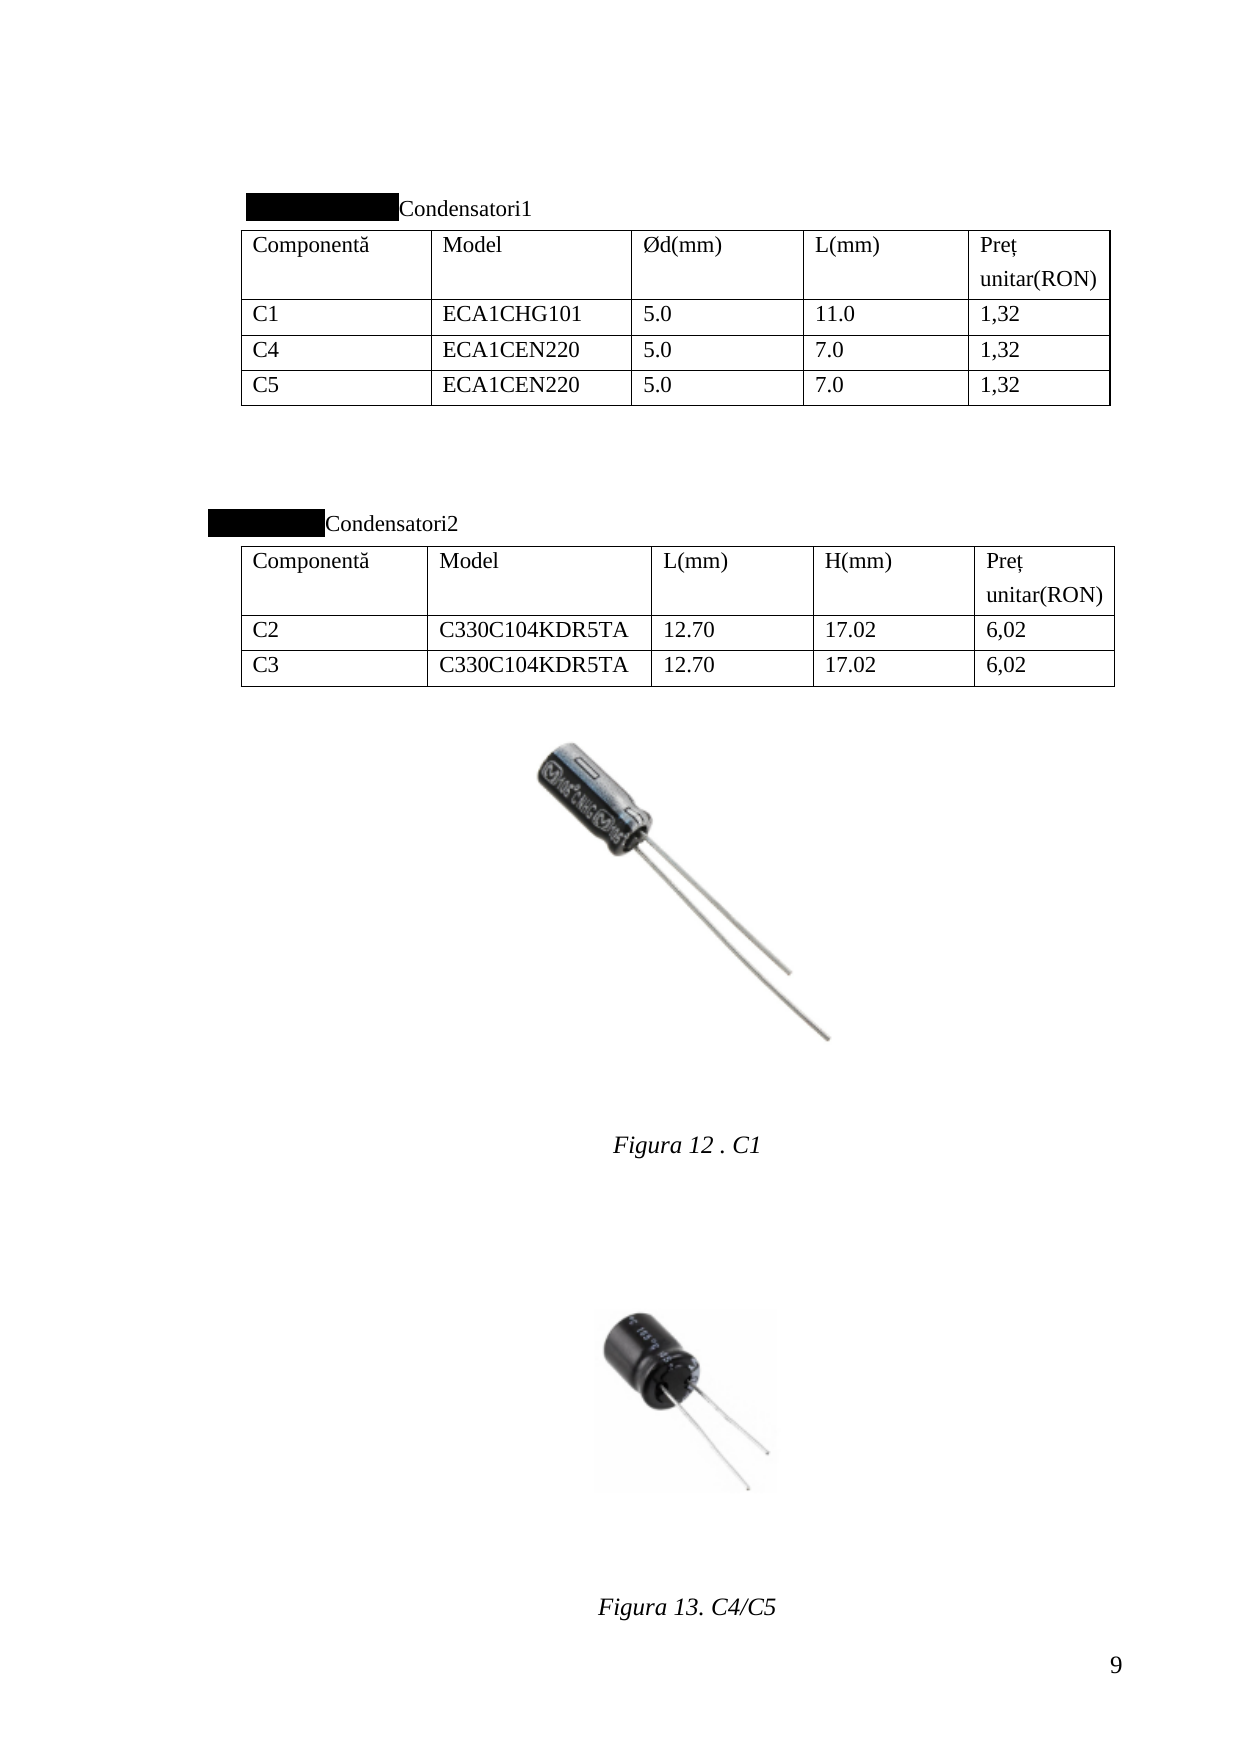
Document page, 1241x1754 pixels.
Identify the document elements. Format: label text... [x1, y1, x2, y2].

table_cell C330C104KDR5TA [428, 616, 651, 650]
table_cell C330C104KDR5TA [428, 651, 651, 686]
text Figura 12 . C1 [177, 1130, 1122, 1158]
table_cell 5.0 [632, 300, 803, 334]
table_cell 6,02 [975, 651, 1114, 686]
table_cell 12.70 [652, 651, 813, 686]
table_header Model [432, 231, 631, 299]
table_cell C1 [242, 300, 431, 334]
table_cell ECA1CEN220 [432, 371, 631, 405]
table_cell 17.02 [814, 616, 974, 650]
text Condensatori1 [399, 193, 1122, 221]
table_header L(mm) [804, 231, 968, 299]
table_cell C2 [242, 616, 427, 650]
table_cell 1,32 [969, 371, 1109, 405]
table_cell 5.0 [632, 336, 803, 370]
text Figura 13. C4/C5 [177, 1592, 1122, 1621]
table_header L(mm) [652, 547, 813, 615]
table_cell 11.0 [804, 300, 968, 334]
table_header H(mm) [814, 547, 974, 615]
table_cell 12.70 [652, 616, 813, 650]
picture [498, 720, 877, 1054]
table_cell 1,32 [969, 336, 1109, 370]
table_cell 17.02 [814, 651, 974, 686]
table_cell ECA1CHG101 [432, 300, 631, 334]
table_cell 7.0 [804, 336, 968, 370]
table_header Ød(mm) [632, 231, 803, 299]
table_cell 6,02 [975, 616, 1114, 650]
table_cell ECA1CEN220 [432, 336, 631, 370]
table_cell 7.0 [804, 371, 968, 405]
list Condensatori2 [252, 508, 1122, 537]
table_header Model [428, 547, 651, 615]
table_cell 5.0 [632, 371, 803, 405]
table_header Componentă [242, 231, 431, 299]
table_header Preț unitar(RON) [975, 547, 1114, 615]
table_cell 1,32 [969, 300, 1109, 334]
table_cell C5 [242, 371, 431, 405]
table_cell C4 [242, 336, 431, 370]
picture [562, 1204, 813, 1547]
table_cell C3 [242, 651, 427, 686]
table_header Preț unitar(RON) [969, 231, 1109, 299]
table_header Componentă [242, 547, 427, 615]
